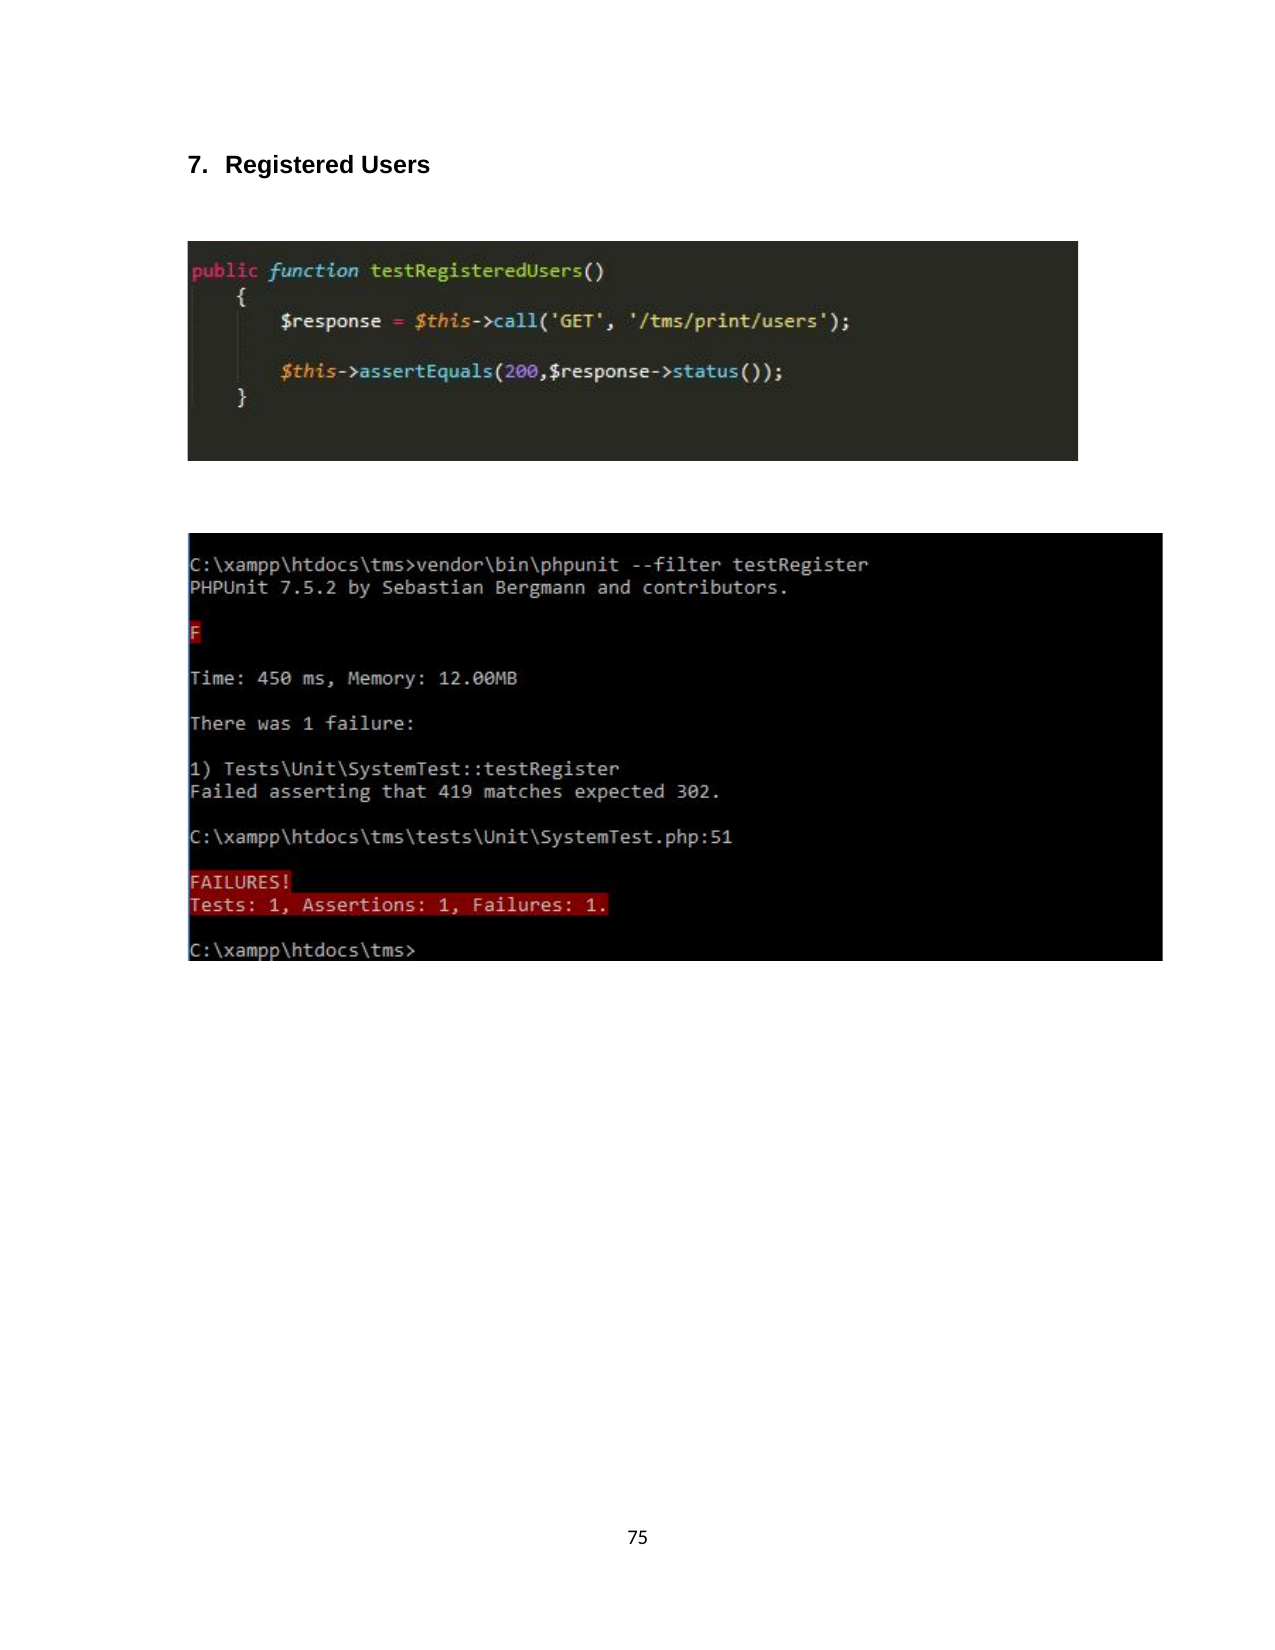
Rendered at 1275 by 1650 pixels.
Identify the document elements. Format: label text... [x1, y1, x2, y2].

list Registered Users [187, 150, 1125, 179]
picture [187, 533, 1163, 961]
picture [187, 241, 1079, 461]
